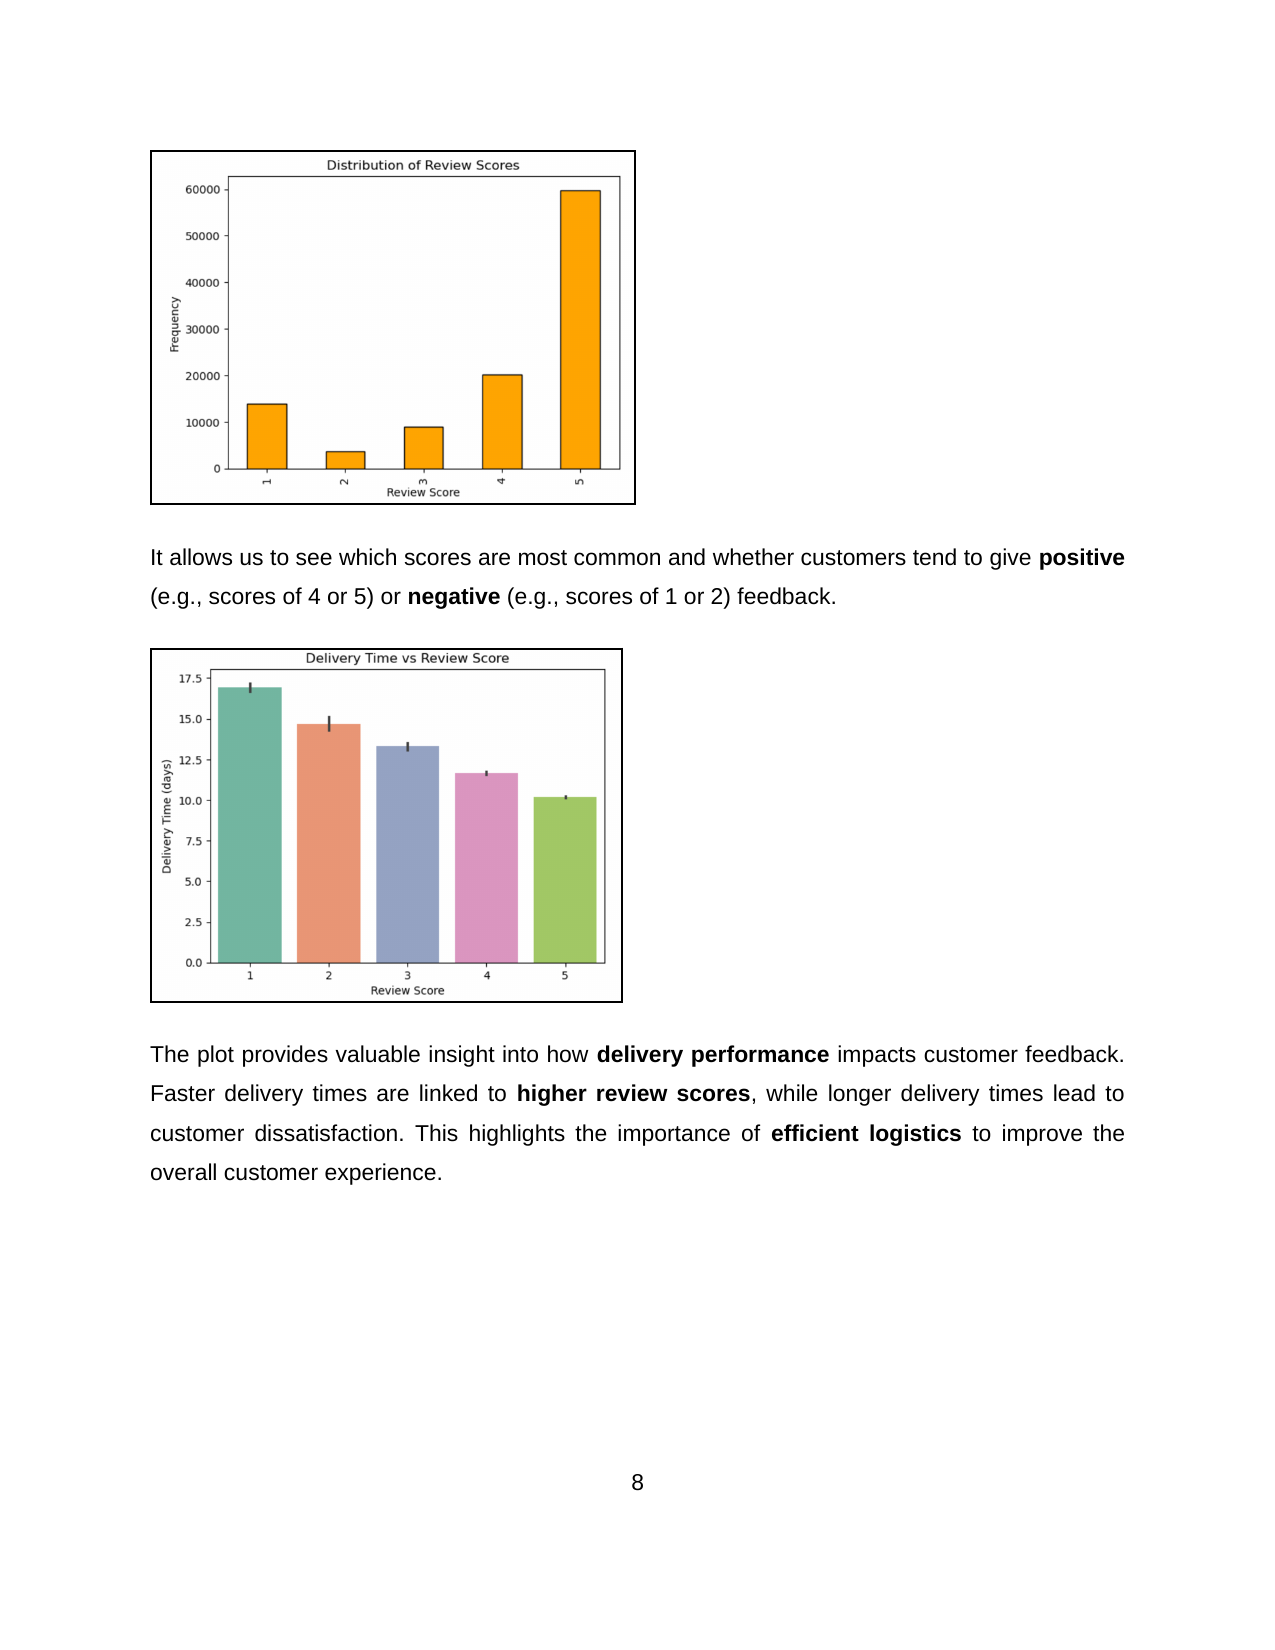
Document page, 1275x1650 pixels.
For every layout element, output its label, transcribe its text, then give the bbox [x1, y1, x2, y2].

text The plot provides valuable insight into how delivery performance impacts customer feedback. Faster delivery times are linked to higher review scores, while longer delivery times lead to customer dissatisfaction. This highlights the importance of efficient logistics to improve the overall customer experience. [150, 1041, 1125, 1186]
picture [152, 152, 634, 503]
picture [152, 650, 621, 1001]
text It allows us to see which scores are most common and whether customers tend to give positive (e.g., scores of 4 or 5) or negative (e.g., scores of 1 or 2) feedback. [150, 543, 1125, 609]
